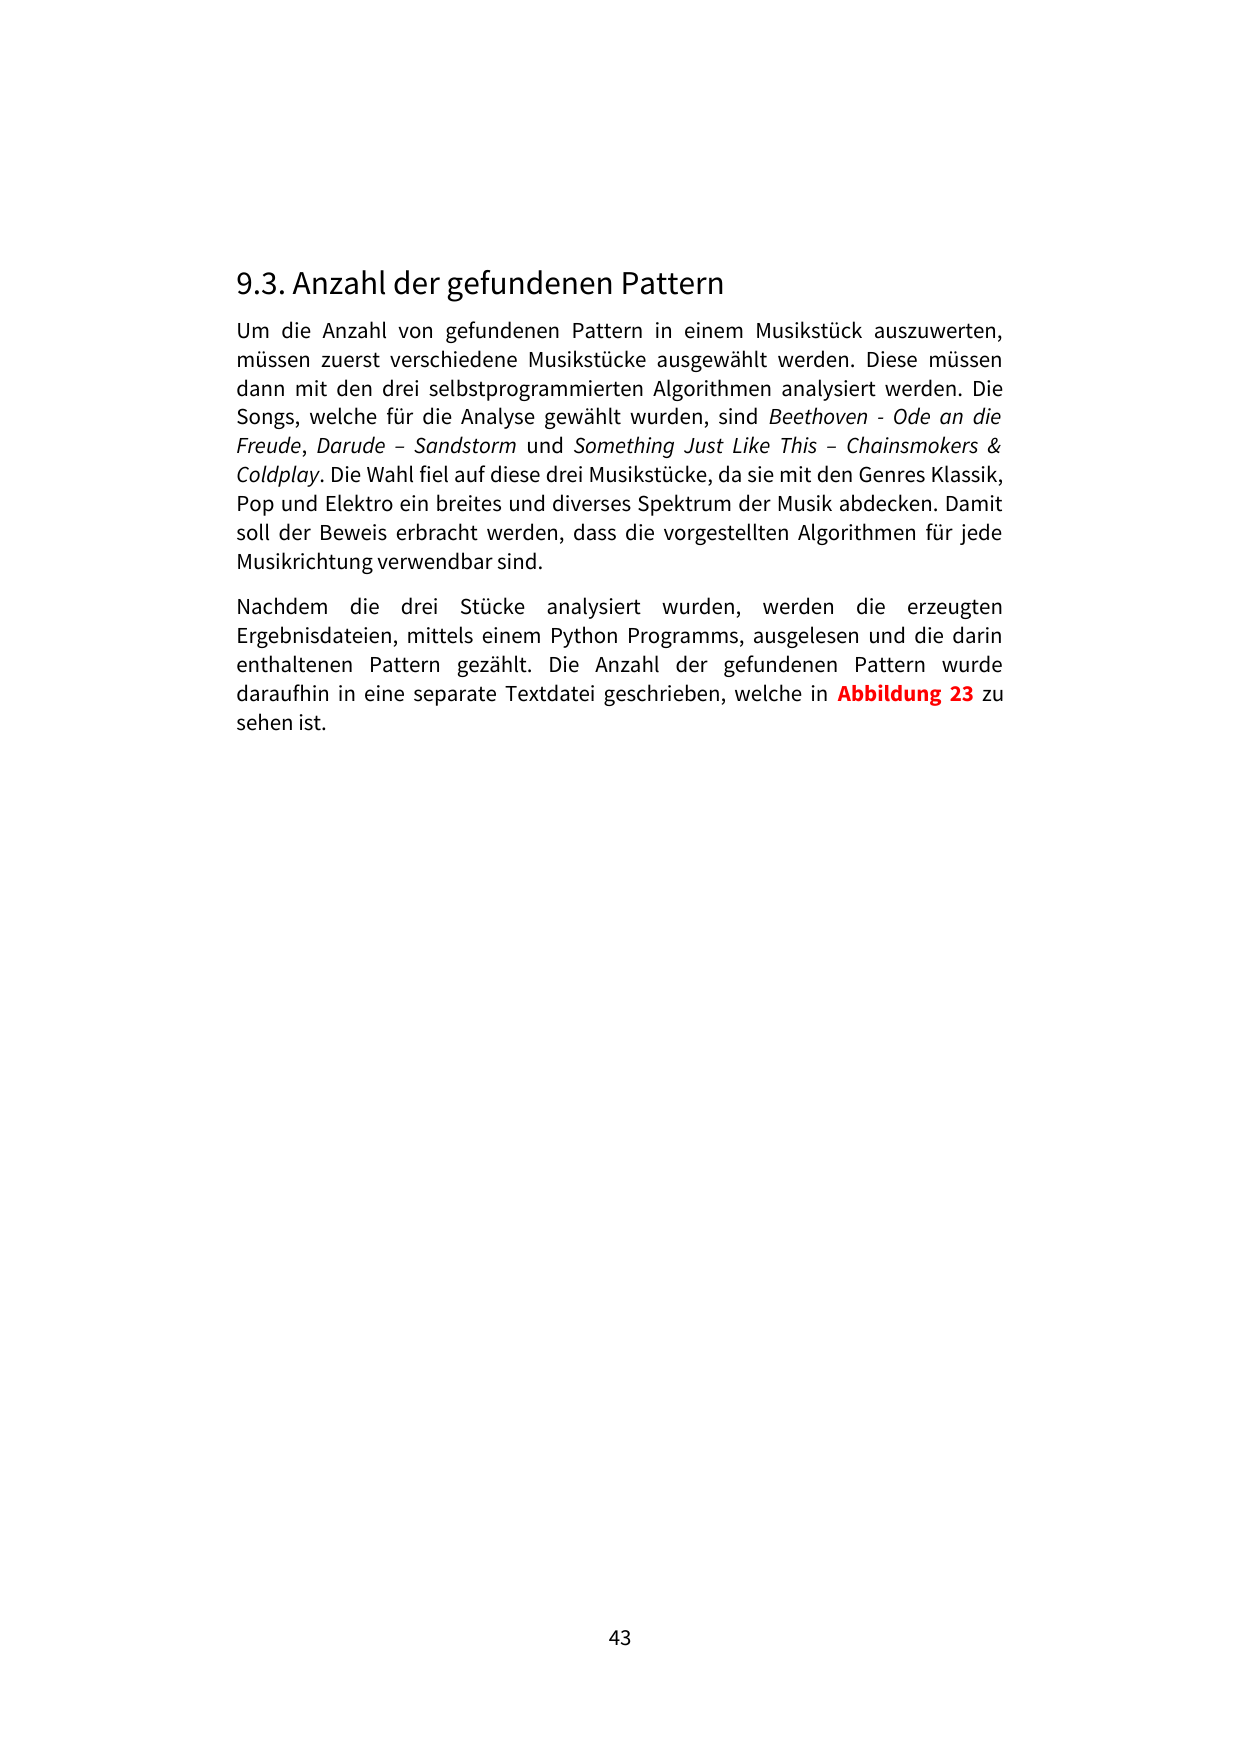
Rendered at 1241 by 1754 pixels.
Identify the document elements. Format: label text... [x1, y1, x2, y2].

text Nachdem die drei Stücke analysiert wurden, werden die erzeugten Ergebnisdateien, mittels einem Python Programms, ausgelesen und die darin enthaltenen Pattern gezählt. Die Anzahl der gefundenen Pattern wurde daraufhin in eine separate Textdatei geschrieben, welche in Abbildung 23 zu sehen ist. [236, 592, 1004, 736]
subtitle 9.3. Anzahl der gefundenen Pattern [236, 261, 1004, 303]
text Um die Anzahl von gefundenen Pattern in einem Musikstück auszuwerten, müssen zuerst verschiedene Musikstücke ausgewählt werden. Diese müssen dann mit den drei selbstprogrammierten Algorithmen analysiert werden. Die Songs, welche für die Analyse gewählt wurden, sind Beethoven - Ode an die Freude, Darude – Sandstorm und Something Just Like This – Chainsmokers & Coldplay. Die Wahl fiel auf diese drei Musikstücke, da sie mit den Genres Klassik, Pop und Elektro ein breites und diverses Spektrum der Musik abdecken. Damit soll der Beweis erbracht werden, dass die vorgestellten Algorithmen für jede Musikrichtung verwendbar sind. [236, 316, 1004, 575]
